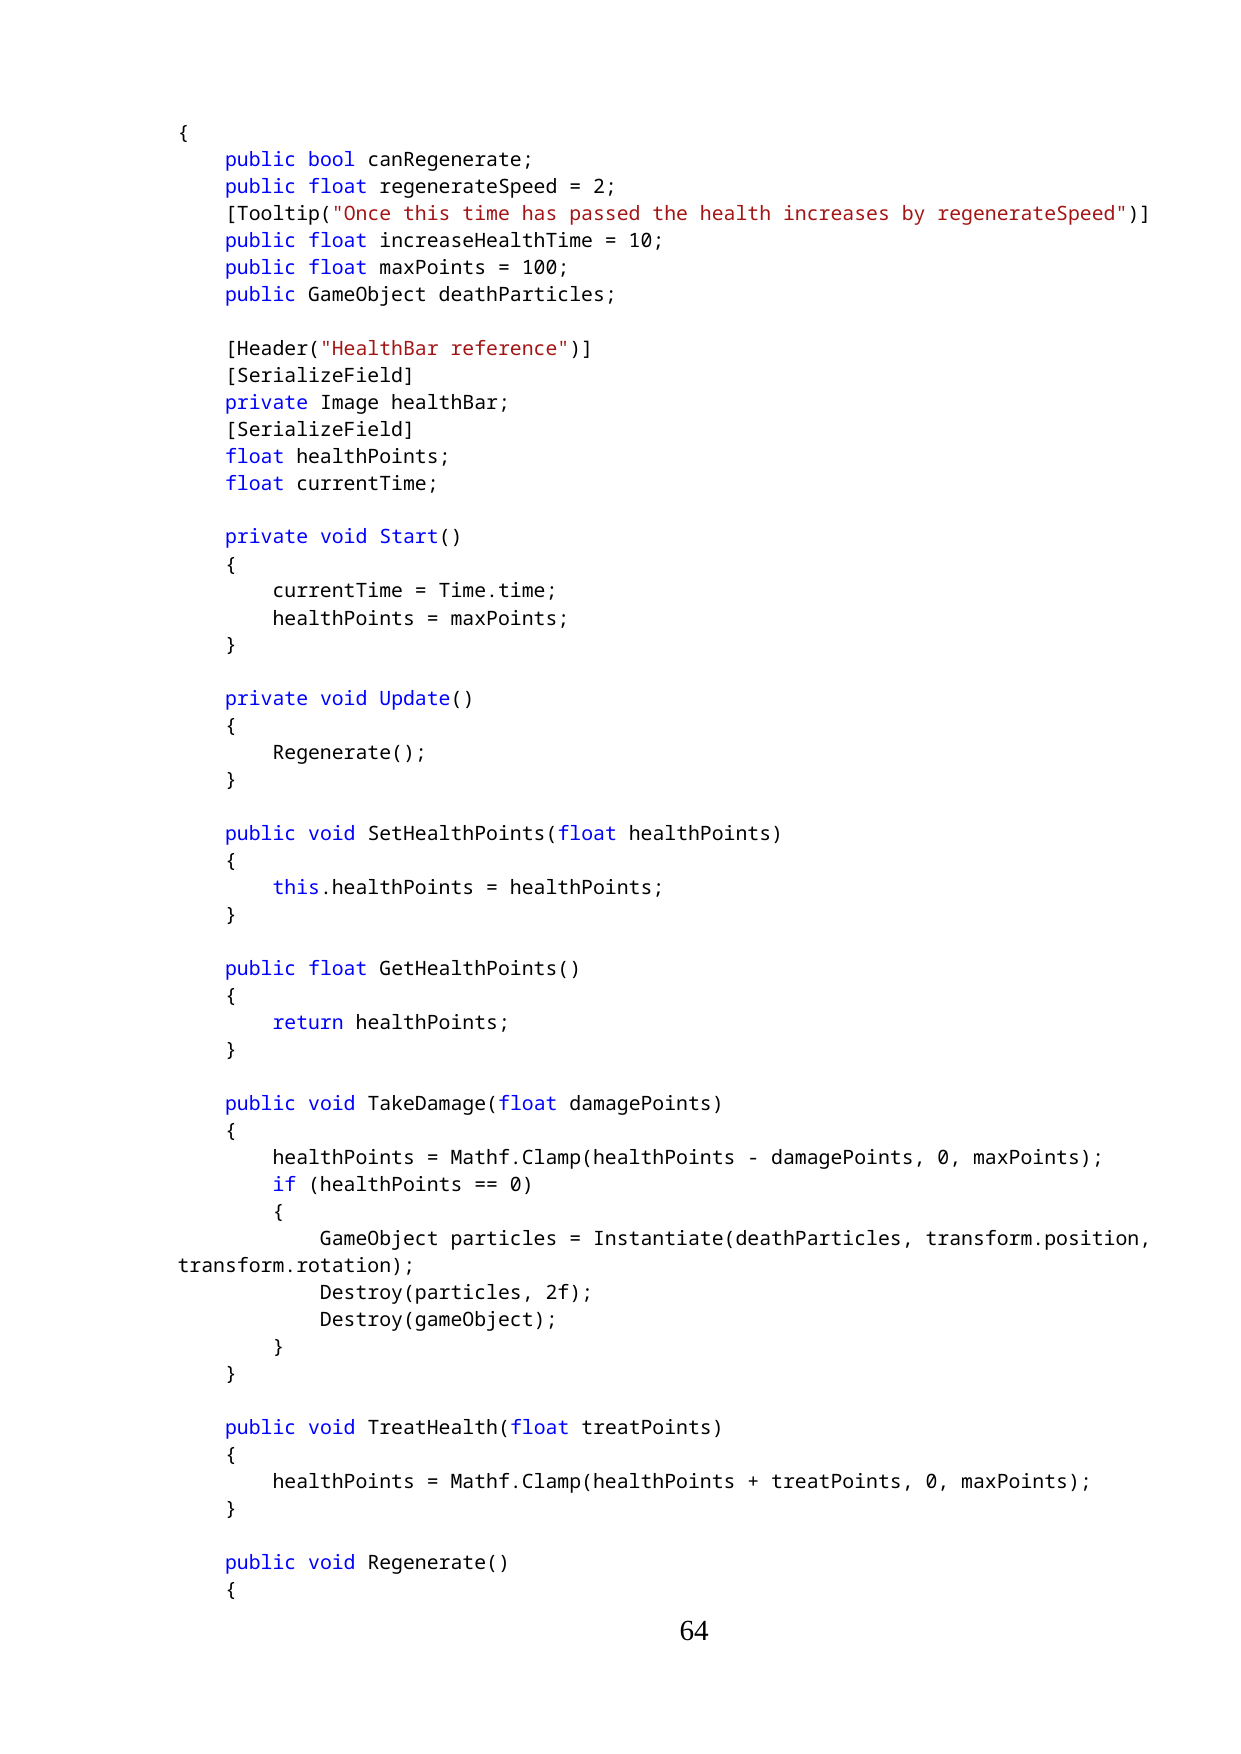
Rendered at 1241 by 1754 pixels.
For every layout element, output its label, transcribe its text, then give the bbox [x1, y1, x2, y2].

text public bool canRegenerate; [177, 145, 1152, 172]
text public float increaseHealthTime = 10; [177, 226, 1152, 253]
text private Image healthBar; [177, 388, 1152, 415]
text { [177, 1575, 1152, 1602]
text currentTime = Time.time; [177, 577, 1152, 604]
text { [177, 118, 1152, 145]
text public void SetHealthPoints(float healthPoints) [177, 819, 1152, 847]
text } [177, 1332, 1152, 1359]
text { [177, 981, 1152, 1008]
text } [177, 1494, 1152, 1521]
text } [177, 901, 1152, 927]
text [SerializeField] [177, 415, 1152, 442]
text public float regenerateSpeed = 2; [177, 172, 1152, 199]
text healthPoints = maxPoints; [177, 604, 1152, 631]
text [Tooltip("Once this time has passed the health increases by regenerateSpeed")] [177, 199, 1152, 226]
text Destroy(gameObject); [177, 1305, 1152, 1332]
text { [177, 1440, 1152, 1467]
text float currentTime; [177, 469, 1152, 496]
text healthPoints = Mathf.Clamp(healthPoints + treatPoints, 0, maxPoints); [177, 1467, 1152, 1494]
text public float maxPoints = 100; [177, 253, 1152, 280]
text Regenerate(); [177, 739, 1152, 766]
text GameObject particles = Instantiate(deathParticles, transform.position, transform.rotation); [177, 1224, 1152, 1278]
text public void Regenerate() [177, 1548, 1152, 1575]
text float healthPoints; [177, 442, 1152, 469]
text Destroy(particles, 2f); [177, 1278, 1152, 1305]
text } [177, 1359, 1152, 1386]
text this.healthPoints = healthPoints; [177, 873, 1152, 901]
text } [177, 1035, 1152, 1062]
text if (healthPoints == 0) [177, 1170, 1152, 1197]
text } [177, 766, 1152, 793]
text [Header("HealthBar reference")] [177, 334, 1152, 361]
text private void Update() [177, 685, 1152, 712]
text public float GetHealthPoints() [177, 954, 1152, 981]
text } [177, 631, 1152, 658]
text private void Start() [177, 523, 1152, 550]
text { [177, 847, 1152, 873]
text public void TakeDamage(float damagePoints) [177, 1089, 1152, 1116]
text public GameObject deathParticles; [177, 280, 1152, 307]
text { [177, 1197, 1152, 1224]
text healthPoints = Mathf.Clamp(healthPoints - damagePoints, 0, maxPoints); [177, 1143, 1152, 1170]
text return healthPoints; [177, 1008, 1152, 1035]
text { [177, 712, 1152, 739]
text public void TreatHealth(float treatPoints) [177, 1413, 1152, 1440]
text { [177, 550, 1152, 577]
text [SerializeField] [177, 361, 1152, 388]
text { [177, 1116, 1152, 1143]
